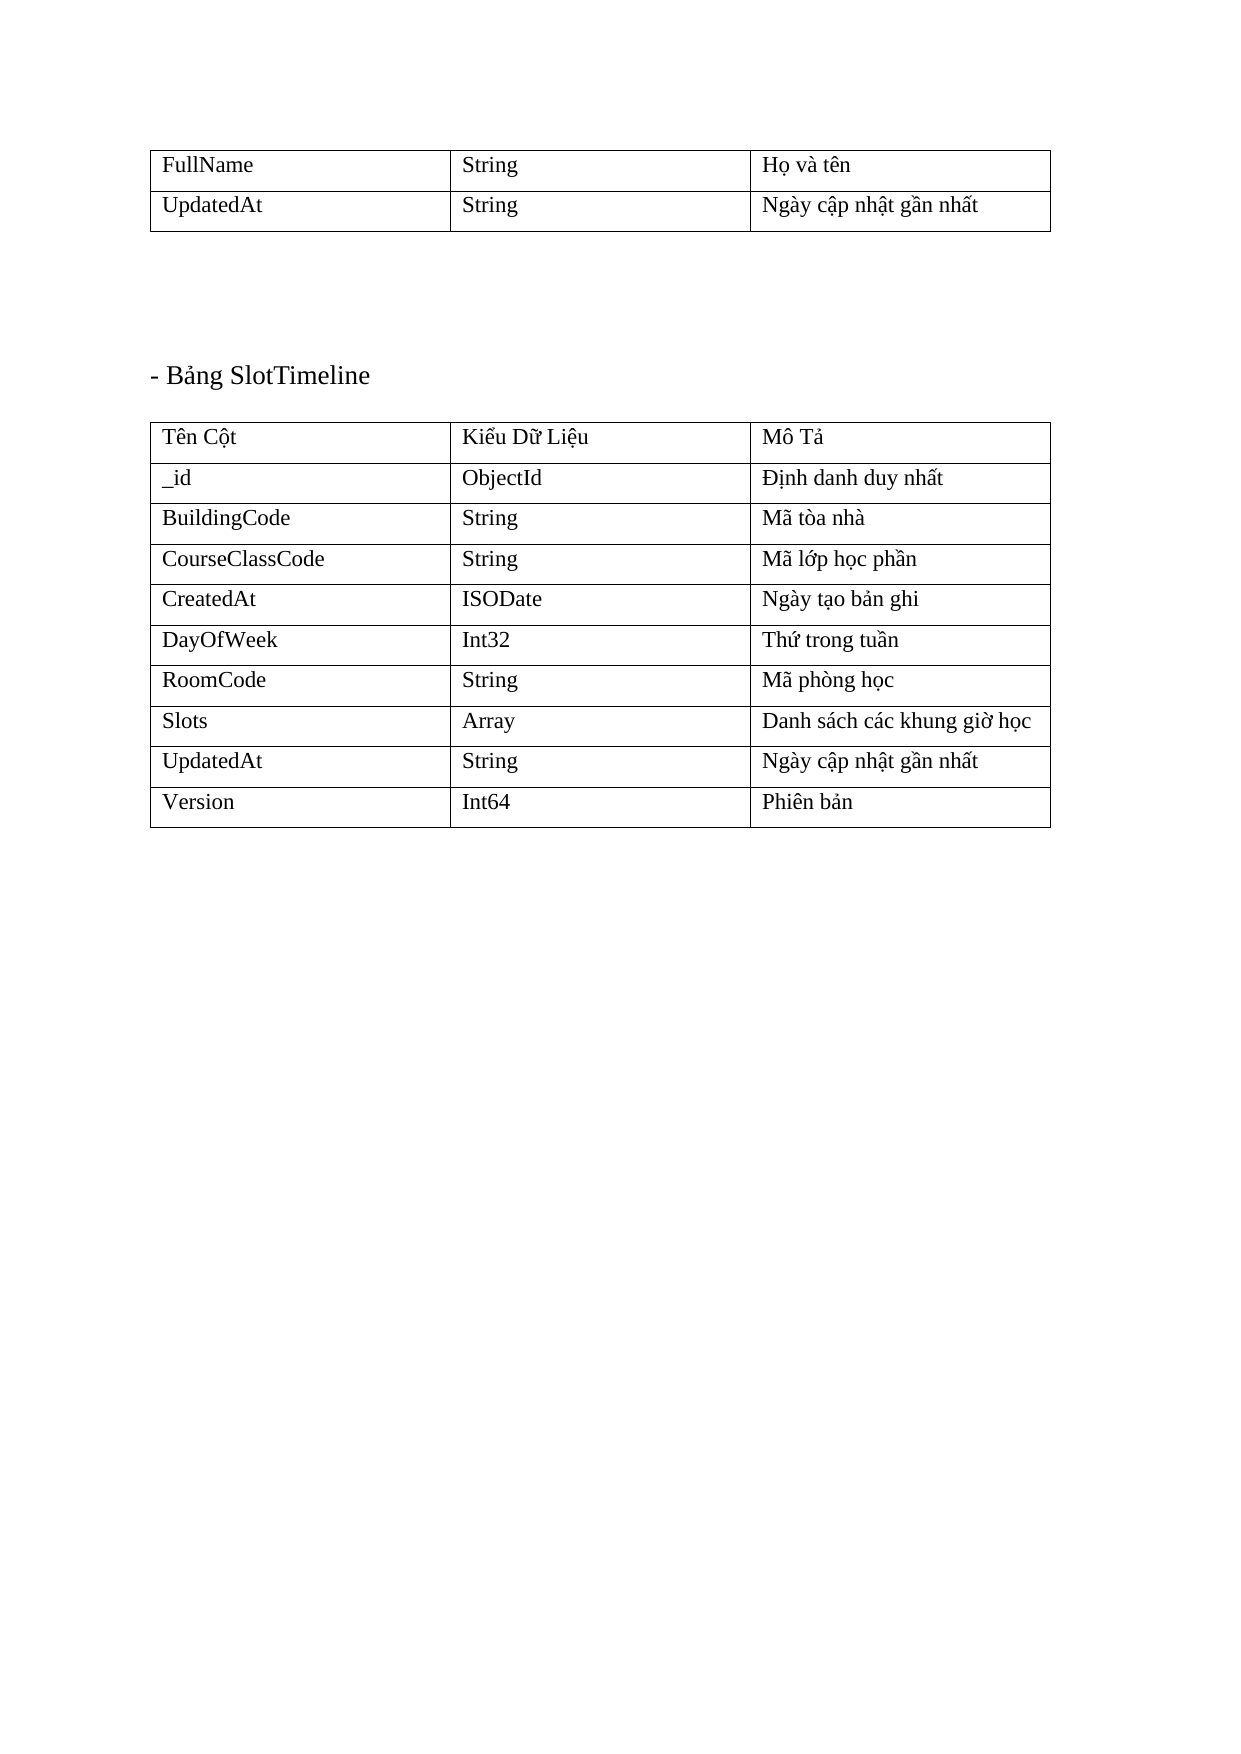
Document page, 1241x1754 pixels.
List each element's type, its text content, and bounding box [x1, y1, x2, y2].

table_header Kiểu Dữ Liệu [451, 423, 750, 463]
table_cell Array [451, 707, 750, 746]
table_cell String [451, 666, 750, 706]
table_cell Version [151, 788, 450, 827]
table_cell ObjectId [451, 464, 750, 503]
table_cell Int32 [451, 626, 750, 665]
table_cell Ngày tạo bản ghi [751, 585, 1050, 625]
table_cell Mã tòa nhà [751, 504, 1050, 544]
table_cell _id [151, 464, 450, 503]
table_cell String [451, 151, 750, 191]
table_cell UpdatedAt [151, 747, 450, 787]
table_cell DayOfWeek [151, 626, 450, 665]
text - Bảng SlotTimeline [150, 359, 1090, 390]
table_cell Ngày cập nhật gần nhất [751, 747, 1050, 787]
table_cell Mã phòng học [751, 666, 1050, 706]
table_cell FullName [151, 151, 450, 191]
table_cell Int64 [451, 788, 750, 827]
table_cell Phiên bản [751, 788, 1050, 827]
table_cell CourseClassCode [151, 545, 450, 584]
table_header Mô Tả [751, 423, 1050, 463]
table_cell Ngày cập nhật gần nhất [751, 192, 1050, 231]
table_cell String [451, 192, 750, 231]
table_cell String [451, 747, 750, 787]
table_header Tên Cột [151, 423, 450, 463]
table_cell String [451, 504, 750, 544]
table_cell String [451, 545, 750, 584]
table_cell RoomCode [151, 666, 450, 706]
table_cell BuildingCode [151, 504, 450, 544]
table_cell Họ và tên [751, 151, 1050, 191]
table_cell UpdatedAt [151, 192, 450, 231]
table_cell Mã lớp học phần [751, 545, 1050, 584]
table_cell Slots [151, 707, 450, 746]
table_cell Thứ trong tuần [751, 626, 1050, 665]
table_cell ISODate [451, 585, 750, 625]
table_cell CreatedAt [151, 585, 450, 625]
table_cell Định danh duy nhất [751, 464, 1050, 503]
table_cell Danh sách các khung giờ học [751, 707, 1050, 746]
